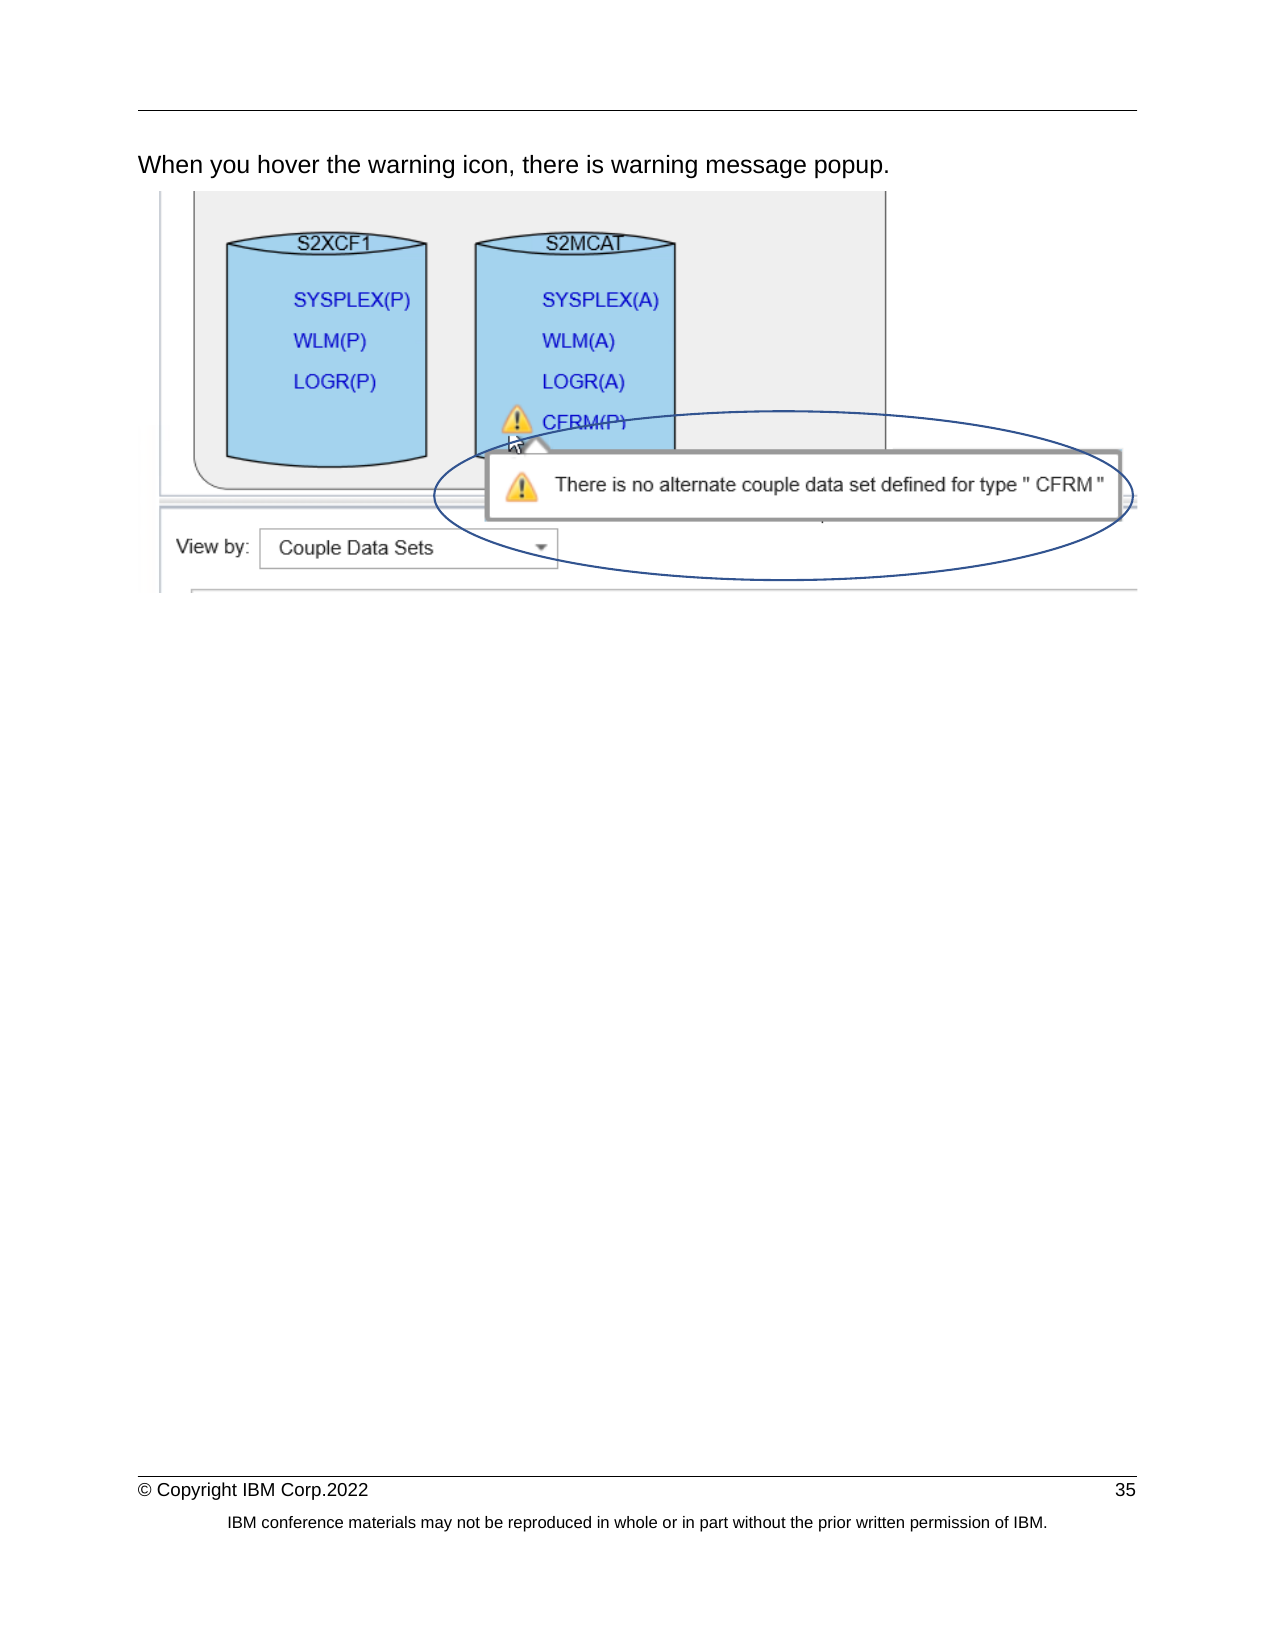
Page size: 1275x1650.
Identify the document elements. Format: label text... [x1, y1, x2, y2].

picture [137, 191, 1138, 593]
text When you hover the warning icon, there is warning message popup. [138, 150, 1137, 179]
